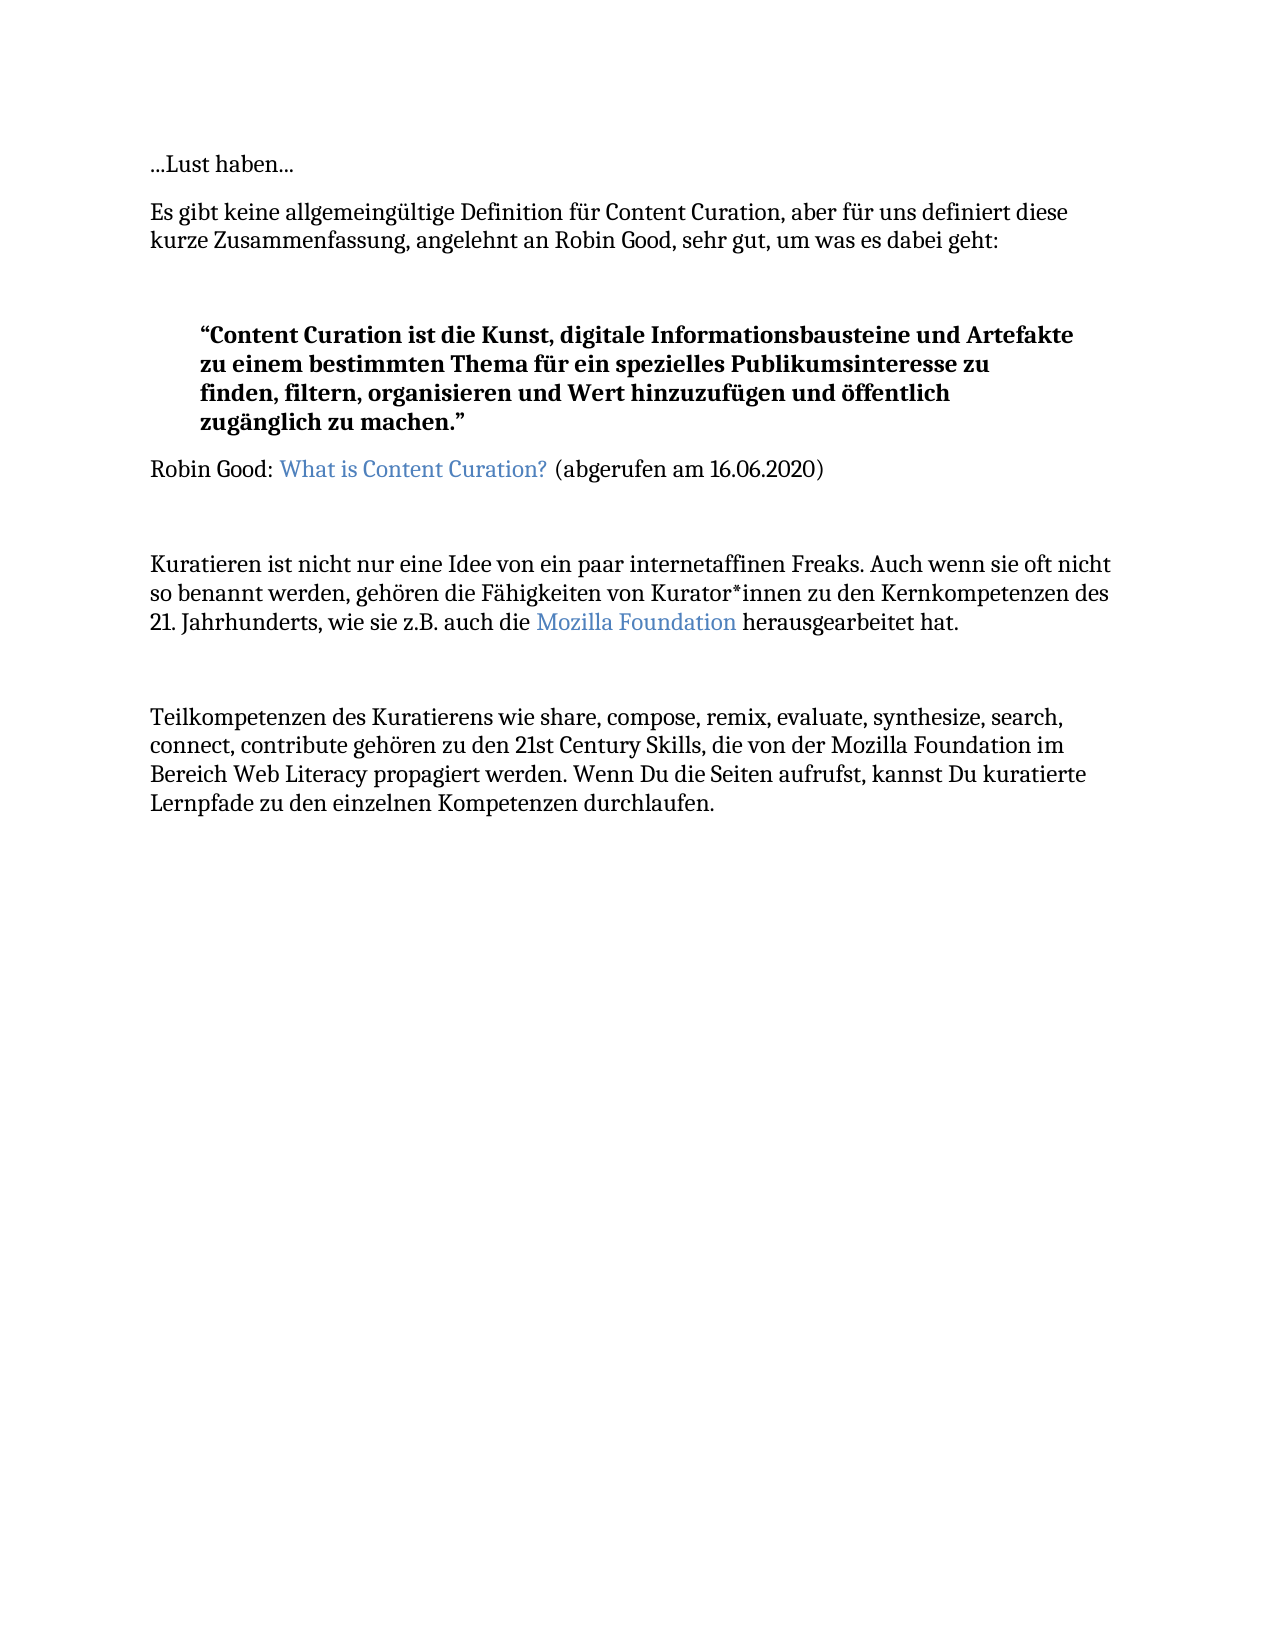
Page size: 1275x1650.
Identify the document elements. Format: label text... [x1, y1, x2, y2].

text Kuratieren ist nicht nur eine Idee von ein paar internetaffinen Freaks. Auch wenn sie oft nicht so benannt werden, gehören die Fähigkeiten von Kurator*innen zu den Kernkompetenzen des 21. Jahrhunderts, wie sie z.B. auch die Mozilla Foundation herausgearbeitet hat. [150, 550, 1125, 636]
text Robin Good: What is Content Curation? (abgerufen am 16.06.2020) [150, 455, 1125, 484]
text “Content Curation ist die Kunst, digitale Informationsbausteine und Artefakte zu einem bestimmten Thema für ein spezielles Publikumsinteresse zu finden, filtern, organisieren und Wert hinzuzufügen und öffentlich zugänglich zu machen.” [200, 321, 1075, 436]
text Teilkompetenzen des Kuratierens wie share, compose, remix, evaluate, synthesize, search, connect, contribute gehören zu den 21st Century Skills, die von der Mozilla Foundation im Bereich Web Literacy propagiert werden. Wenn Du die Seiten aufrufst, kannst Du kuratierte Lernpfade zu den einzelnen Kompetenzen durchlaufen. [150, 702, 1125, 817]
text ...Lust haben... [150, 150, 1125, 179]
text Es gibt keine allgemeingültige Definition für Content Curation, aber für uns definiert diese kurze Zusammenfassung, angelehnt an Robin Good, sehr gut, um was es dabei geht: [150, 197, 1125, 255]
